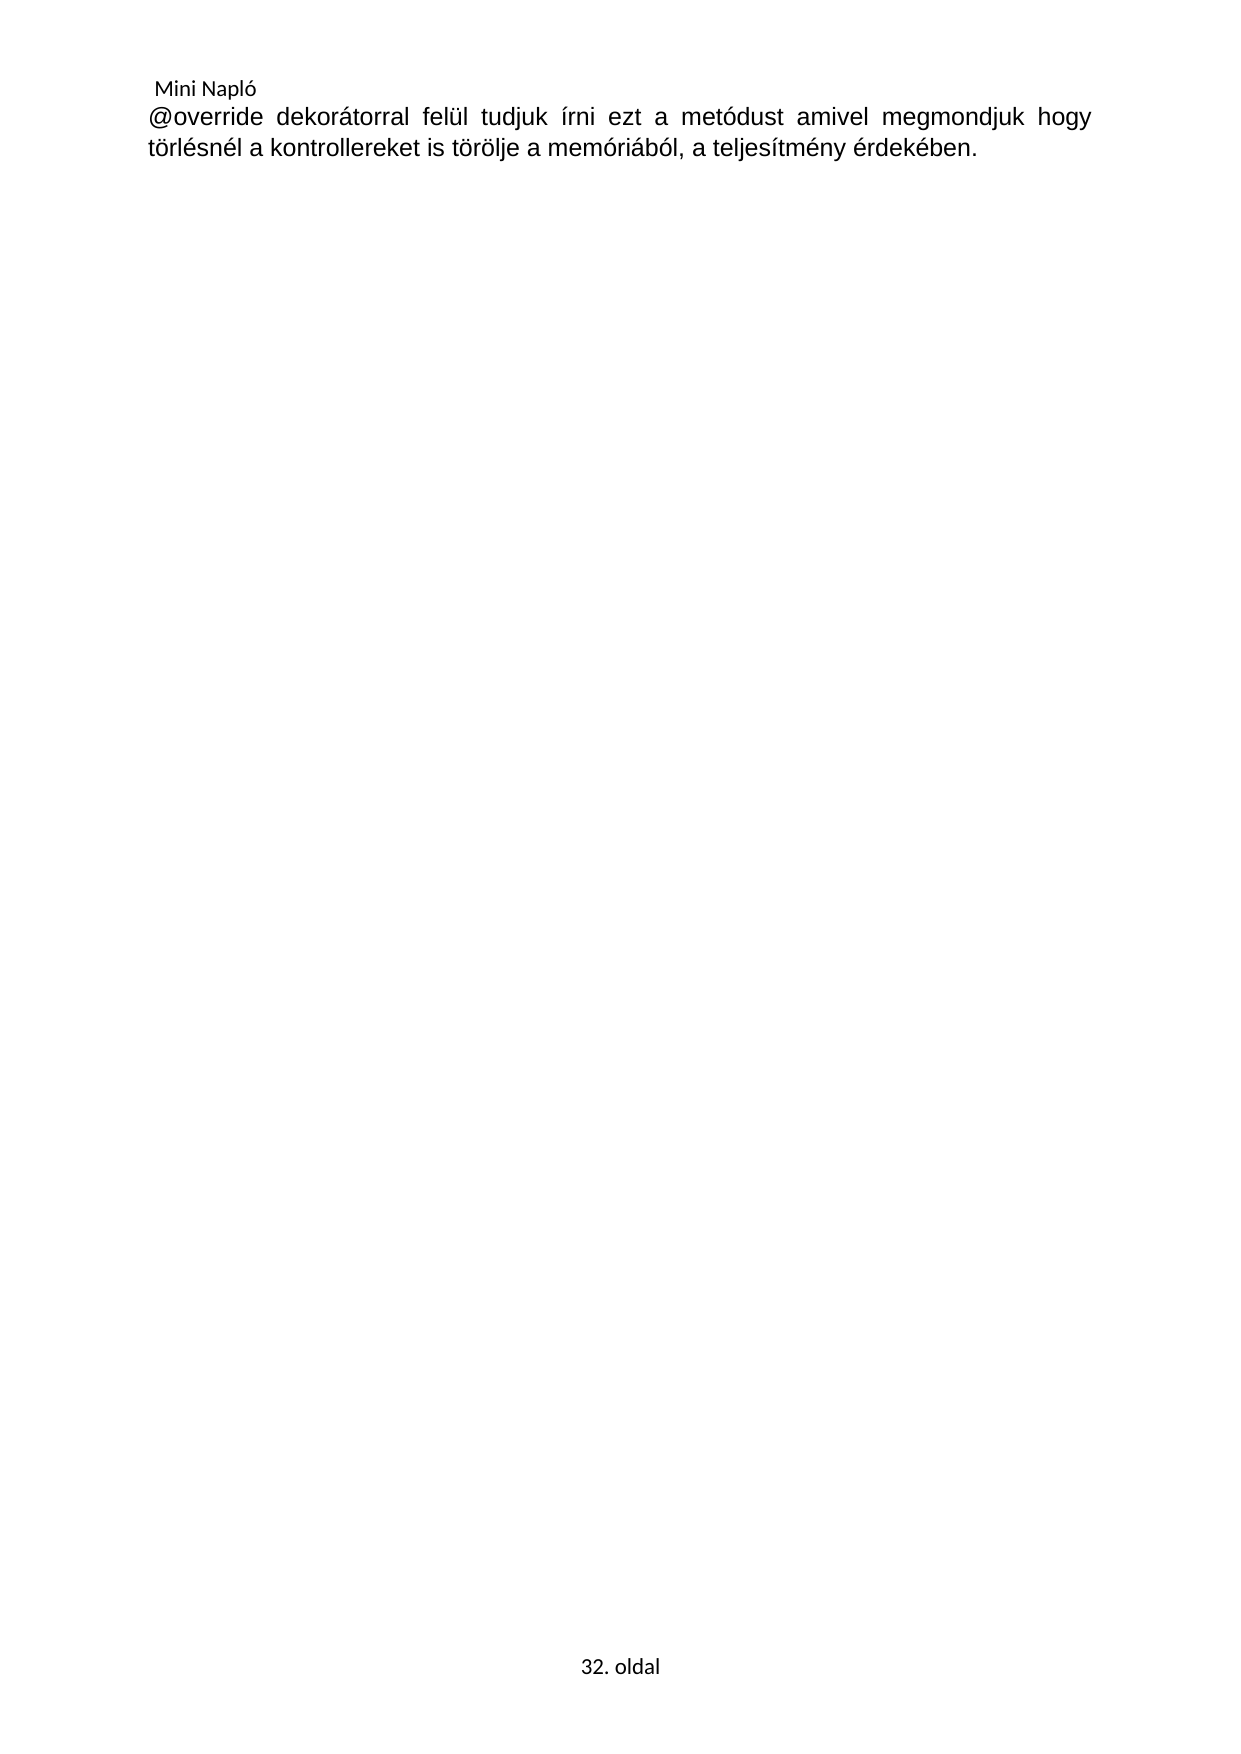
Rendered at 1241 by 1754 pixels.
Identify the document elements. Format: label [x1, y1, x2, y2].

text [148, 102, 1093, 162]
